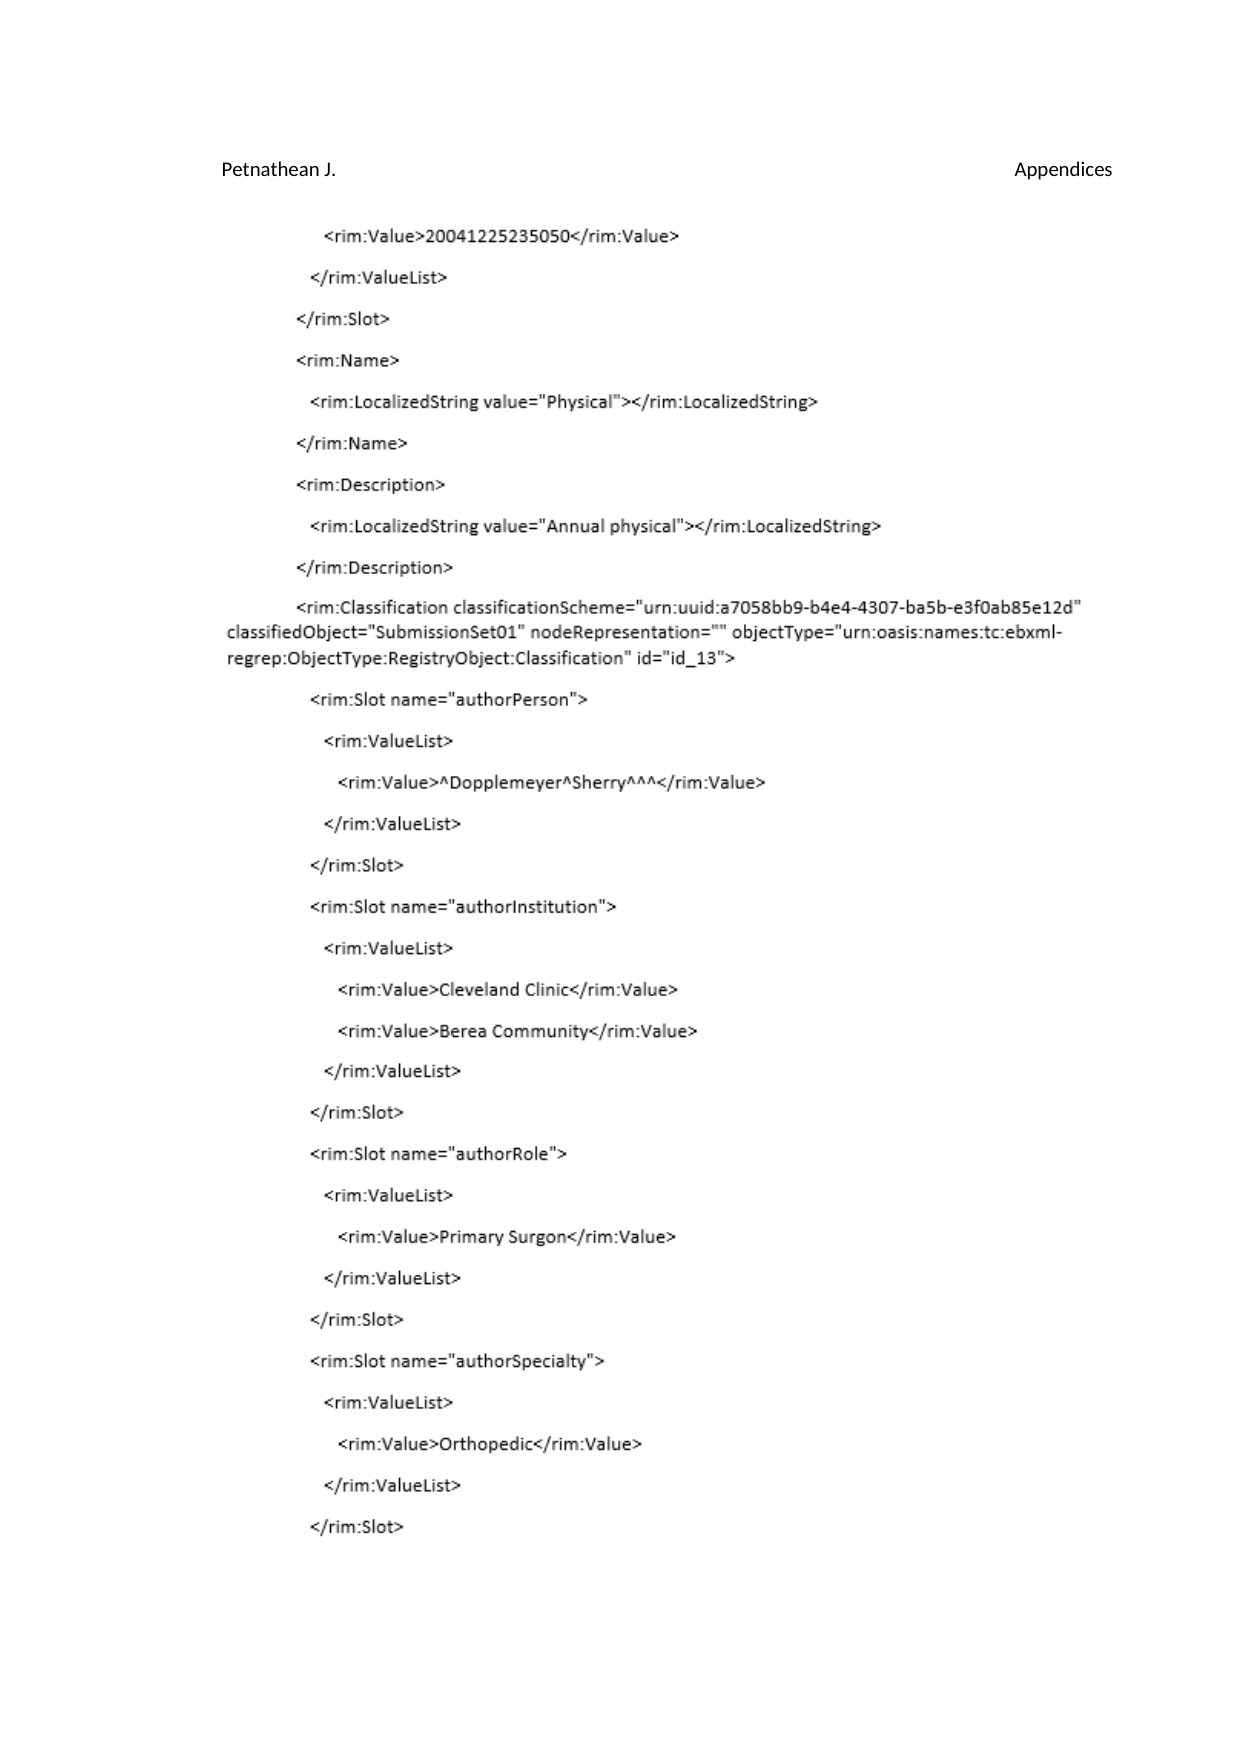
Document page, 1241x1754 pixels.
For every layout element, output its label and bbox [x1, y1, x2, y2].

picture [221, 221, 1119, 1544]
